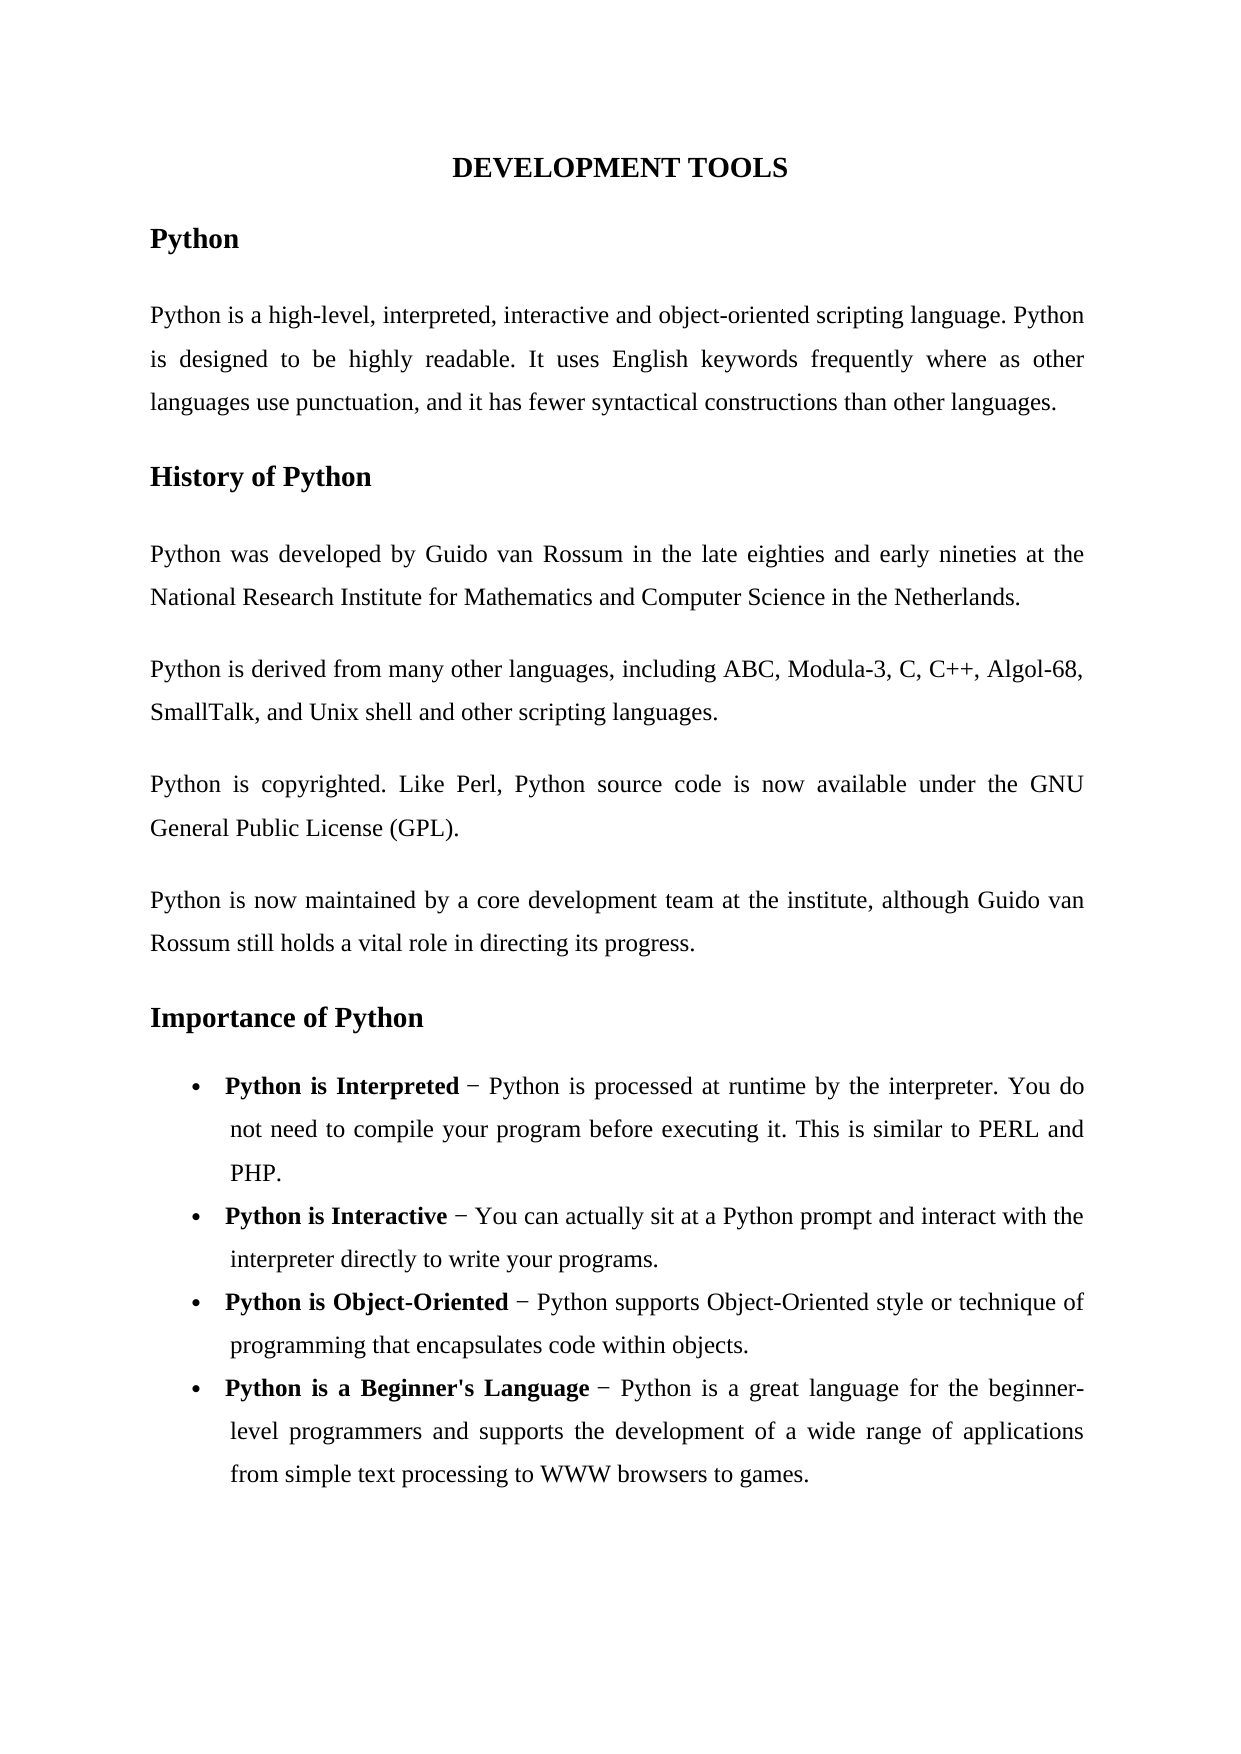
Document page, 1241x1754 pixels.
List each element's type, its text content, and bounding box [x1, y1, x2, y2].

text Python was developed by Guido van Rossum in the late eighties and early nineties at the National Research Institute for Mathematics and Computer Science in the Netherlands. [150, 539, 1085, 611]
text DEVELOPMENT TOOLS [150, 150, 1090, 183]
text Python is derived from many other languages, including ABC, Modula-3, C, C++, Algol-68, SmallTalk, and Unix shell and other scripting languages. [150, 654, 1085, 726]
text Importance of Python [150, 1000, 1090, 1034]
text Python is a high-level, interpreted, interactive and object-oriented scripting language. Python is designed to be highly readable. It uses English keywords frequently where as other languages use punctuation, and it has fewer syntactical constructions than other languages. [150, 301, 1085, 416]
list Python is Object-Oriented − Python supports Object-Oriented style or technique of programming that encapsulates code within objects. [192, 1287, 1085, 1359]
text Python is copyrighted. Like Perl, Python source code is now available under the GNU General Public License (GPL). [150, 769, 1085, 841]
text Python is now maintained by a core development team at the institute, although Guido van Rossum still holds a vital role in directing its progress. [150, 885, 1085, 957]
text History of Python [150, 459, 1090, 493]
text Python [150, 221, 1090, 255]
list Python is a Beginner's Language − Python is a great language for the beginner-level programmers and supports the development of a wide range of applications from simple text processing to WWW browsers to games. [192, 1373, 1085, 1488]
list Python is Interactive − You can actually sit at a Python prompt and interact with the interpreter directly to write your programs. [192, 1201, 1085, 1273]
list Python is Interpreted − Python is processed at runtime by the interpreter. You do not need to compile your program before executing it. This is similar to PERL and PHP. [192, 1071, 1085, 1186]
